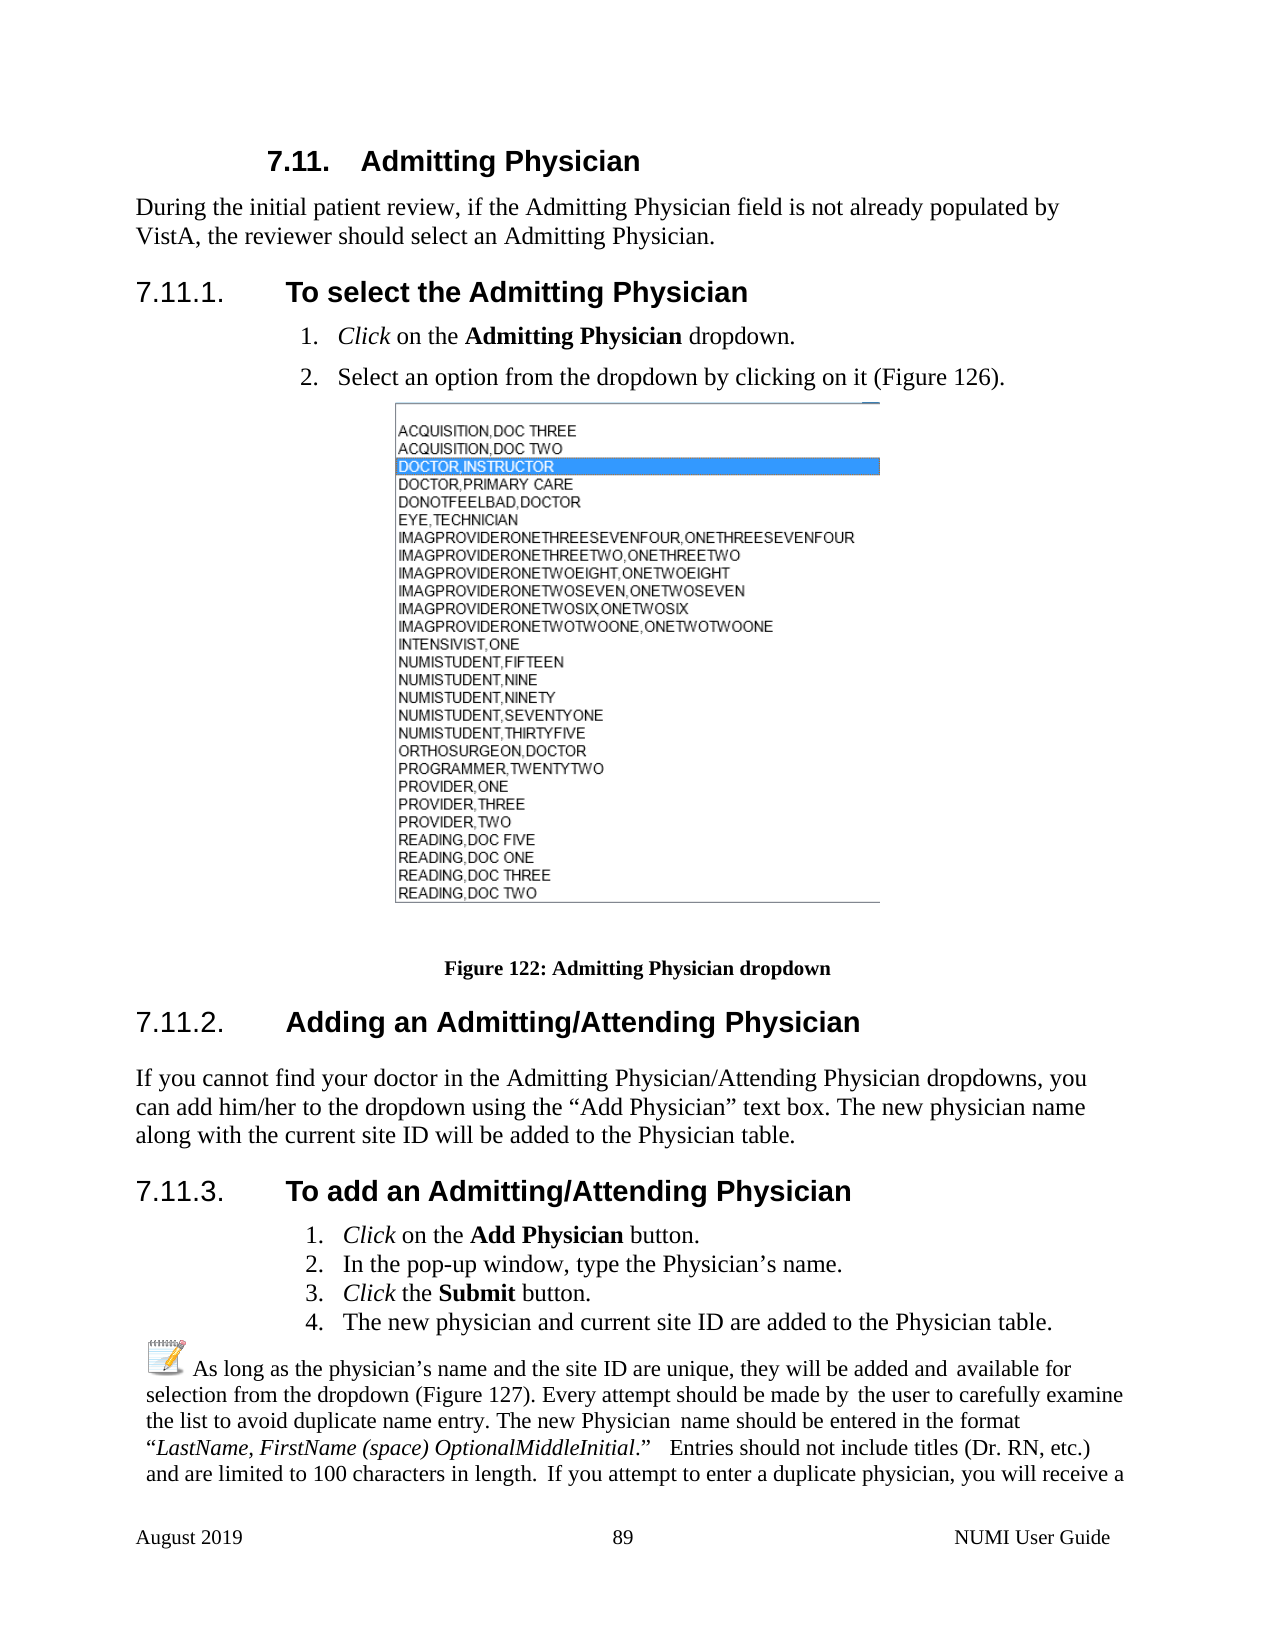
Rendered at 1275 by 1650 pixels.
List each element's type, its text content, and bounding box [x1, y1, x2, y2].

text If you cannot find your doctor in the Admitting Physician/Attending Physician dropdowns, you can add him/her to the dropdown using the “Add Physician” text box. The new physician name along with the current site ID will be added to the Physician table. [135, 1063, 1127, 1149]
list Click the Submit button. [305, 1278, 1139, 1307]
list Click on the Admitting Physician dropdown. [300, 321, 1139, 350]
list In the pop-up window, type the Physician’s name. [305, 1249, 1139, 1278]
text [146, 1335, 1127, 1486]
list The new physician and current site ID are added to the Physician table. [305, 1307, 1139, 1335]
list Select an option from the dropdown by clicking on it (Figure 126). [300, 362, 1139, 391]
picture [145, 1335, 187, 1376]
picture [395, 402, 880, 903]
text During the initial patient review, if the Admitting Physician field is not already populated by VistA, the reviewer should select an Admitting Physician. [135, 192, 1116, 250]
subtitle To add an Admitting/Attending Physician [135, 1174, 1139, 1208]
subtitle To select the Admitting Physician [135, 275, 1139, 308]
text Figure 126: Admitting Physician dropdown [135, 956, 1139, 980]
list Click on the Add Physician button. [305, 1220, 1139, 1249]
subtitle Admitting Physician [267, 144, 1139, 177]
subtitle Adding an Admitting/Attending Physician [135, 1005, 1139, 1038]
